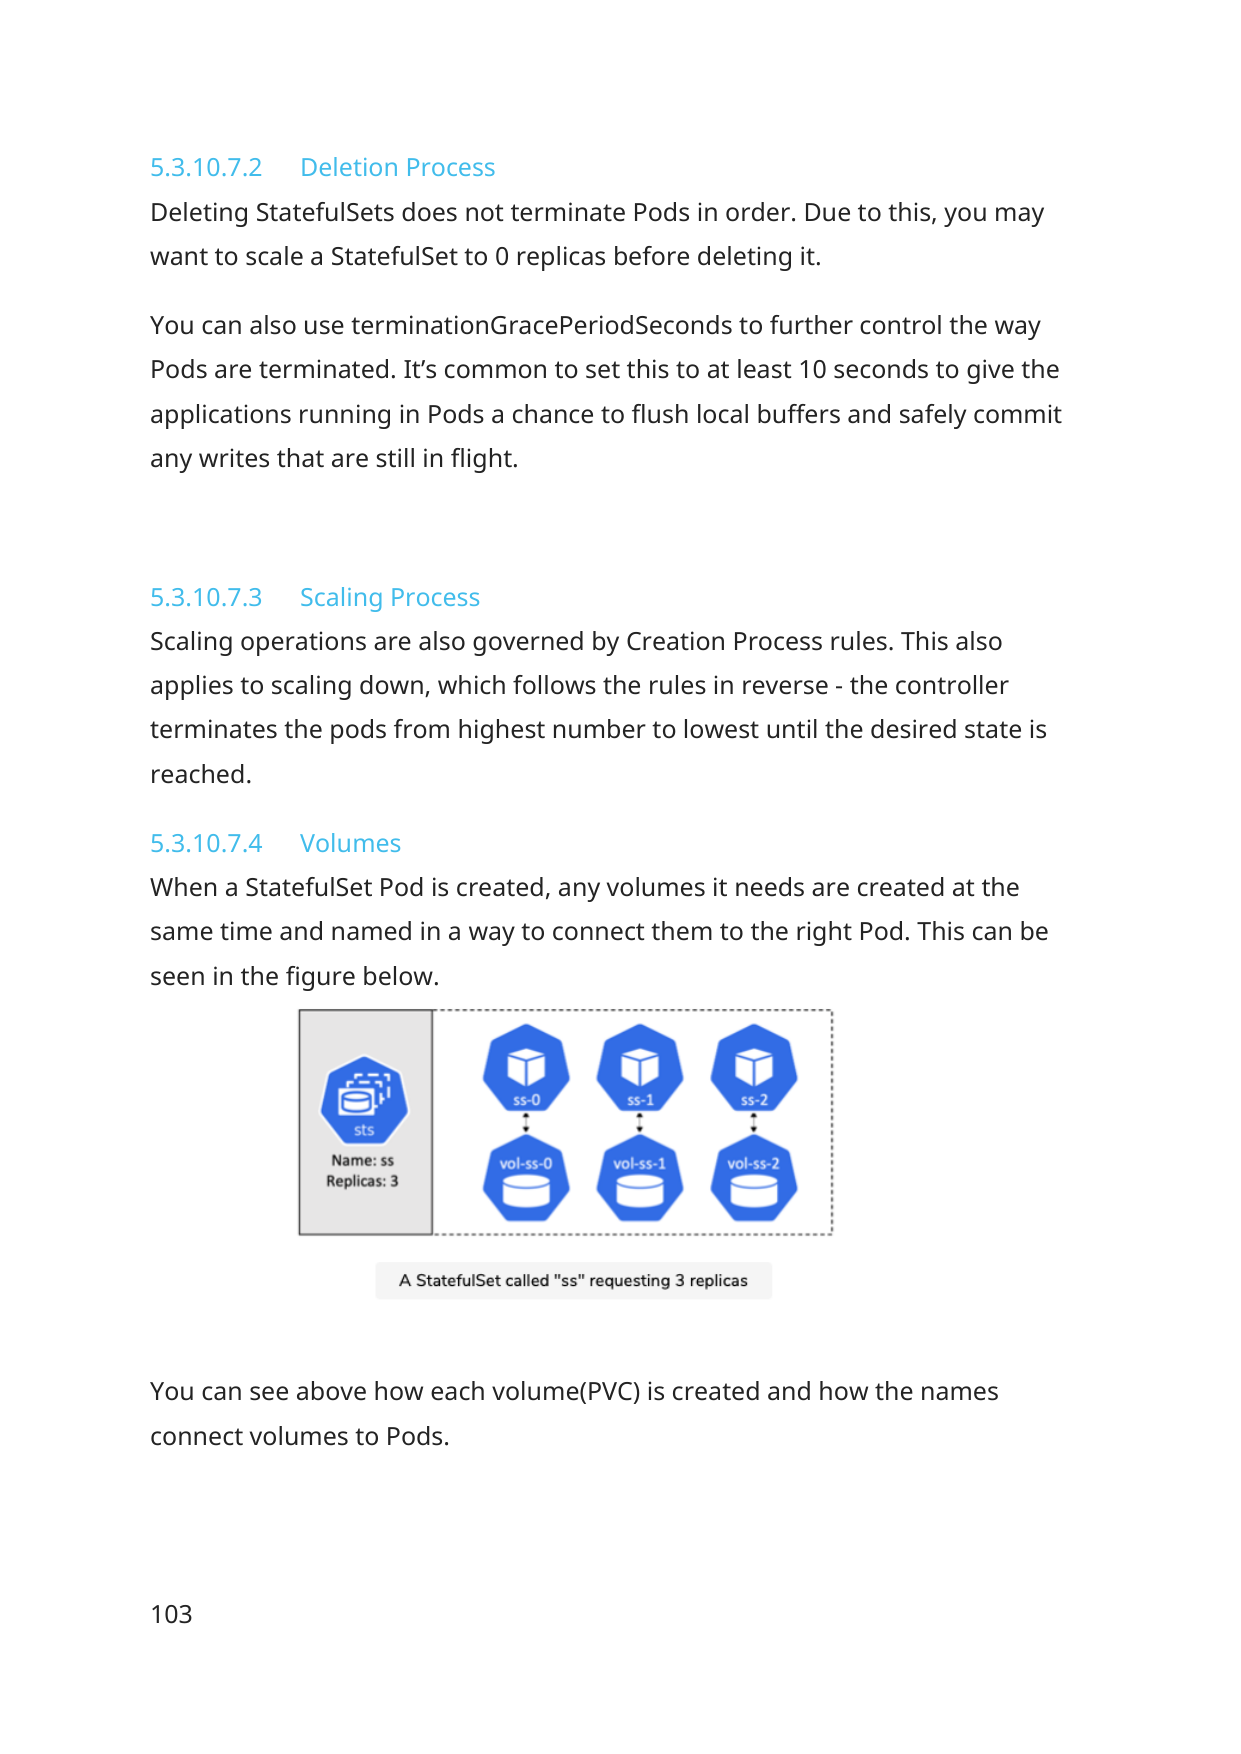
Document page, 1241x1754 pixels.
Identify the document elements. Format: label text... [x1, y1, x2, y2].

picture [286, 997, 847, 1305]
subtitle Scaling Process [150, 579, 1090, 613]
text You can see above how each volume(PVC) is created and how the names connect volumes to Pods. [150, 1374, 1090, 1452]
subtitle Deletion Process [150, 150, 1090, 184]
text Scaling operations are also governed by Creation Process rules. This also applies to scaling down, which follows the rules in reverse - the controller terminates the pods from highest number to lowest until the desired state is reached. [150, 623, 1090, 790]
subtitle Volumes [150, 826, 1090, 859]
text Deleting StatefulSets does not terminate Pods in order. Due to this, you may want to scale a StatefulSet to 0 replicas before deleting it. [150, 194, 1090, 273]
text When a StatefulSet Pod is created, any volumes it needs are created at the same time and named in a way to connect them to the right Pod. This can be seen in the figure below. [150, 870, 1090, 992]
text You can also use terminationGracePeriodSeconds to further control the way Pods are terminated. It’s common to set this to at least 10 seconds to give the applications running in Pods a chance to flush local buffers and safely commit any writes that are still in flight. [150, 308, 1090, 475]
